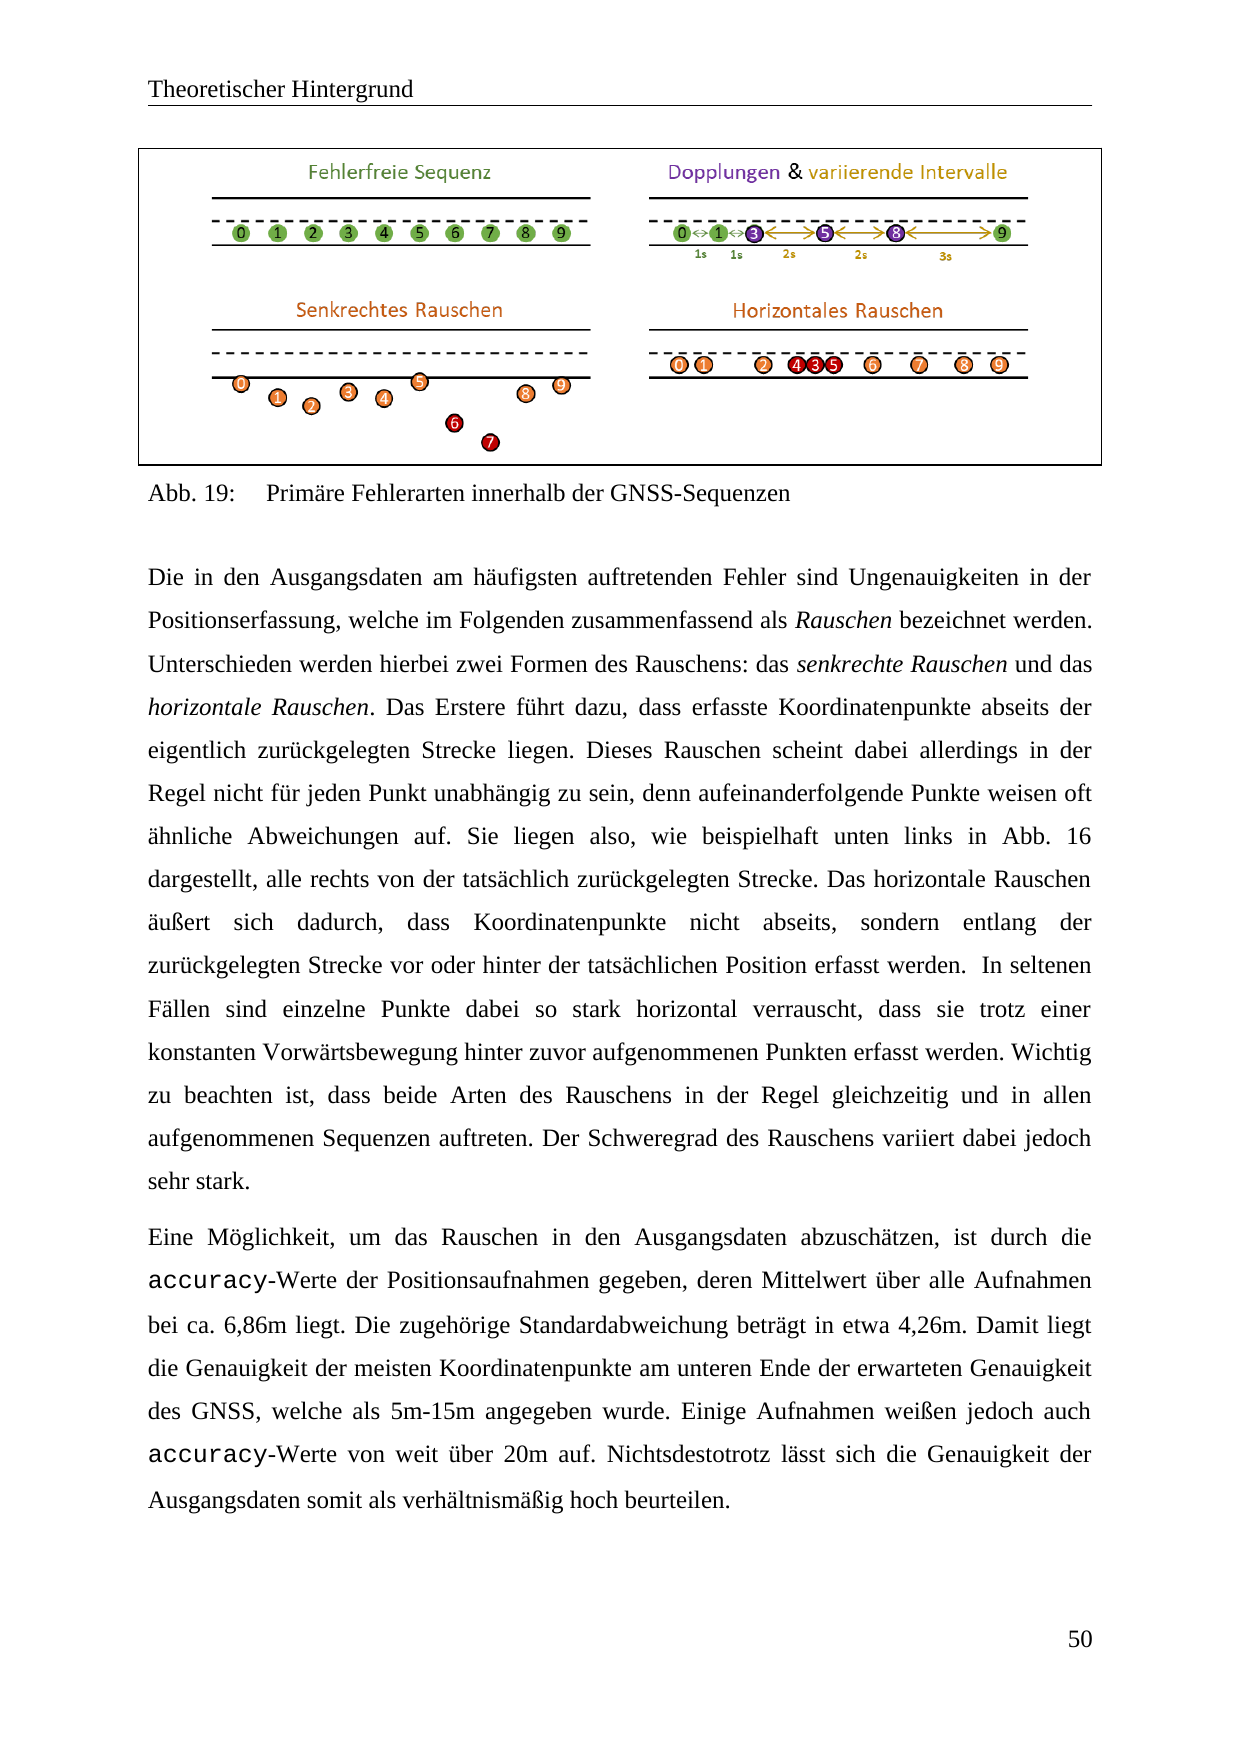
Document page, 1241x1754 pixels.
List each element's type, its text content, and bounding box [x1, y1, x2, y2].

text Die in den Ausgangsdaten am häufigsten auftretenden Fehler sind Ungenauigkeiten in der Positionserfassung, welche im Folgenden zusammenfassend als Rauschen bezeichnet werden. Unterschieden werden hierbei zwei Formen des Rauschens: das senkrechte Rauschen und das horizontale Rauschen. Das Erstere führt dazu, dass erfasste Koordinatenpunkte abseits der eigentlich zurückgelegten Strecke liegen. Dieses Rauschen scheint dabei allerdings in der Regel nicht für jeden Punkt unabhängig zu sein, denn aufeinanderfolgende Punkte weisen oft ähnliche Abweichungen auf. Sie liegen also, wie beispielhaft unten links in Abb. 16 dargestellt, alle rechts von der tatsächlich zurückgelegten Strecke. Das horizontale Rauschen äußert sich dadurch, dass Koordinatenpunkte nicht abseits, sondern entlang der zurückgelegten Strecke vor oder hinter der tatsächlichen Position erfasst werden. In seltenen Fällen sind einzelne Punkte dabei so stark horizontal verrauscht, dass sie trotz einer konstanten Vorwärtsbewegung hinter zuvor aufgenommenen Punkten erfasst werden. Wichtig zu beachten ist, dass beide Arten des Rauschens in der Regel gleichzeitig und in allen aufgenommenen Sequenzen auftreten. Der Schweregrad des Rauschens variiert dabei jedoch sehr stark. [148, 562, 1092, 1195]
text Eine Möglichkeit, um das Rauschen in den Ausgangsdaten abzuschätzen, ist durch die accuracy-Werte der Positionsaufnahmen gegeben, deren Mittelwert über alle Aufnahmen bei ca. 6,86m liegt. Die zugehörige Standardabweichung beträgt in etwa 4,26m. Damit liegt die Genauigkeit der meisten Koordinatenpunkte am unteren Ende der erwarteten Genauigkeit des GNSS, welche als 5m-15m angegeben wurde. Einige Aufnahmen weißen jedoch auch accuracy-Werte von weit über 20m auf. Nichtsdestotrotz lässt sich die Genauigkeit der Ausgangsdaten somit als verhältnismäßig hoch beurteilen. [148, 1222, 1092, 1513]
picture [211, 150, 1029, 463]
text Abb. 19: Primäre Fehlerarten innerhalb der GNSS-Sequenzen [148, 478, 1092, 507]
